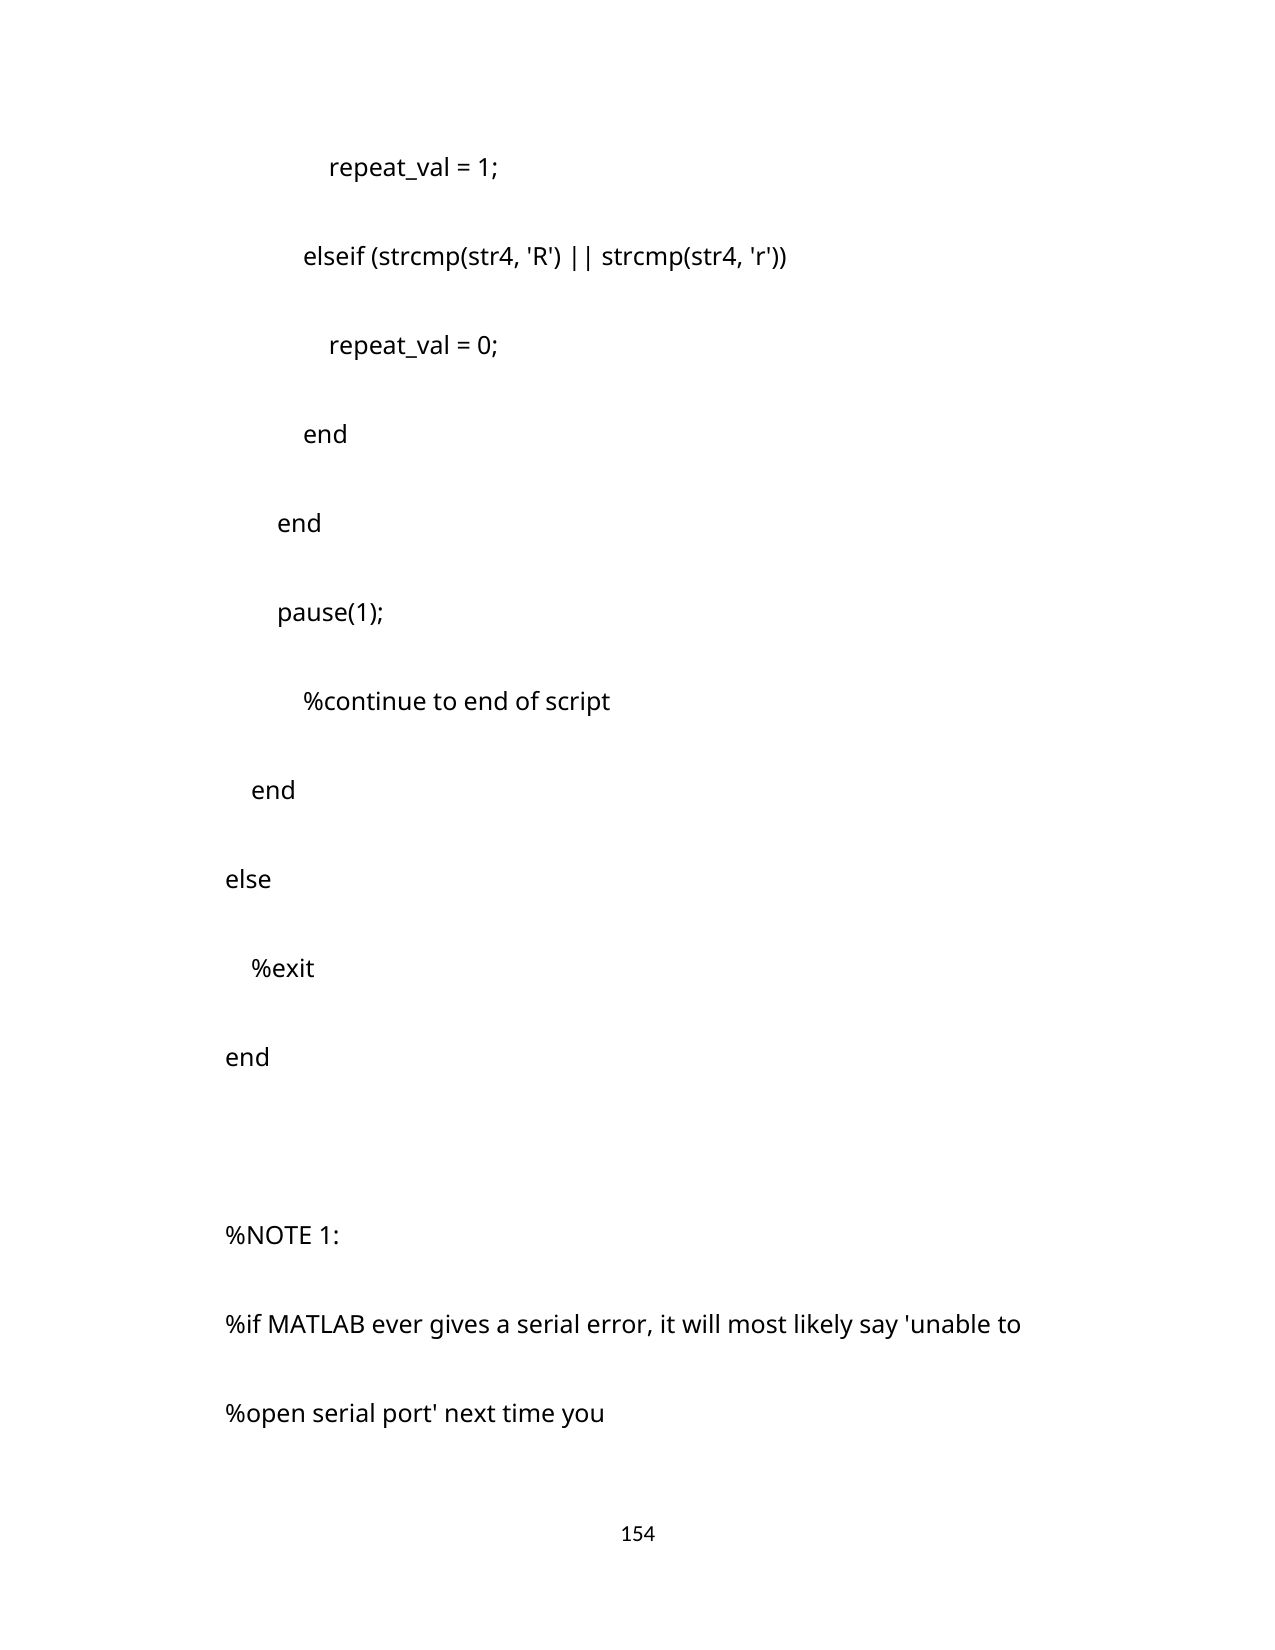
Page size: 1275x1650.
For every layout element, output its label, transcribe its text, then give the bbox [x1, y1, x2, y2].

text end [225, 506, 1050, 540]
text end [225, 773, 1050, 807]
text %open serial port' next time you [225, 1395, 1050, 1429]
text end [225, 1039, 1050, 1074]
text end [225, 417, 1050, 451]
text elseif (strcmp(str4, 'R') || strcmp(str4, 'r')) [225, 239, 1050, 273]
text else [225, 862, 1050, 896]
text %exit [225, 951, 1050, 985]
text %continue to end of script [225, 684, 1050, 718]
text pause(1); [225, 595, 1050, 629]
text repeat_val = 0; [225, 328, 1050, 362]
text %NOTE 1: [225, 1217, 1050, 1252]
text repeat_val = 1; [225, 150, 1050, 184]
text %if MATLAB ever gives a serial error, it will most likely say 'unable to [225, 1306, 1050, 1341]
